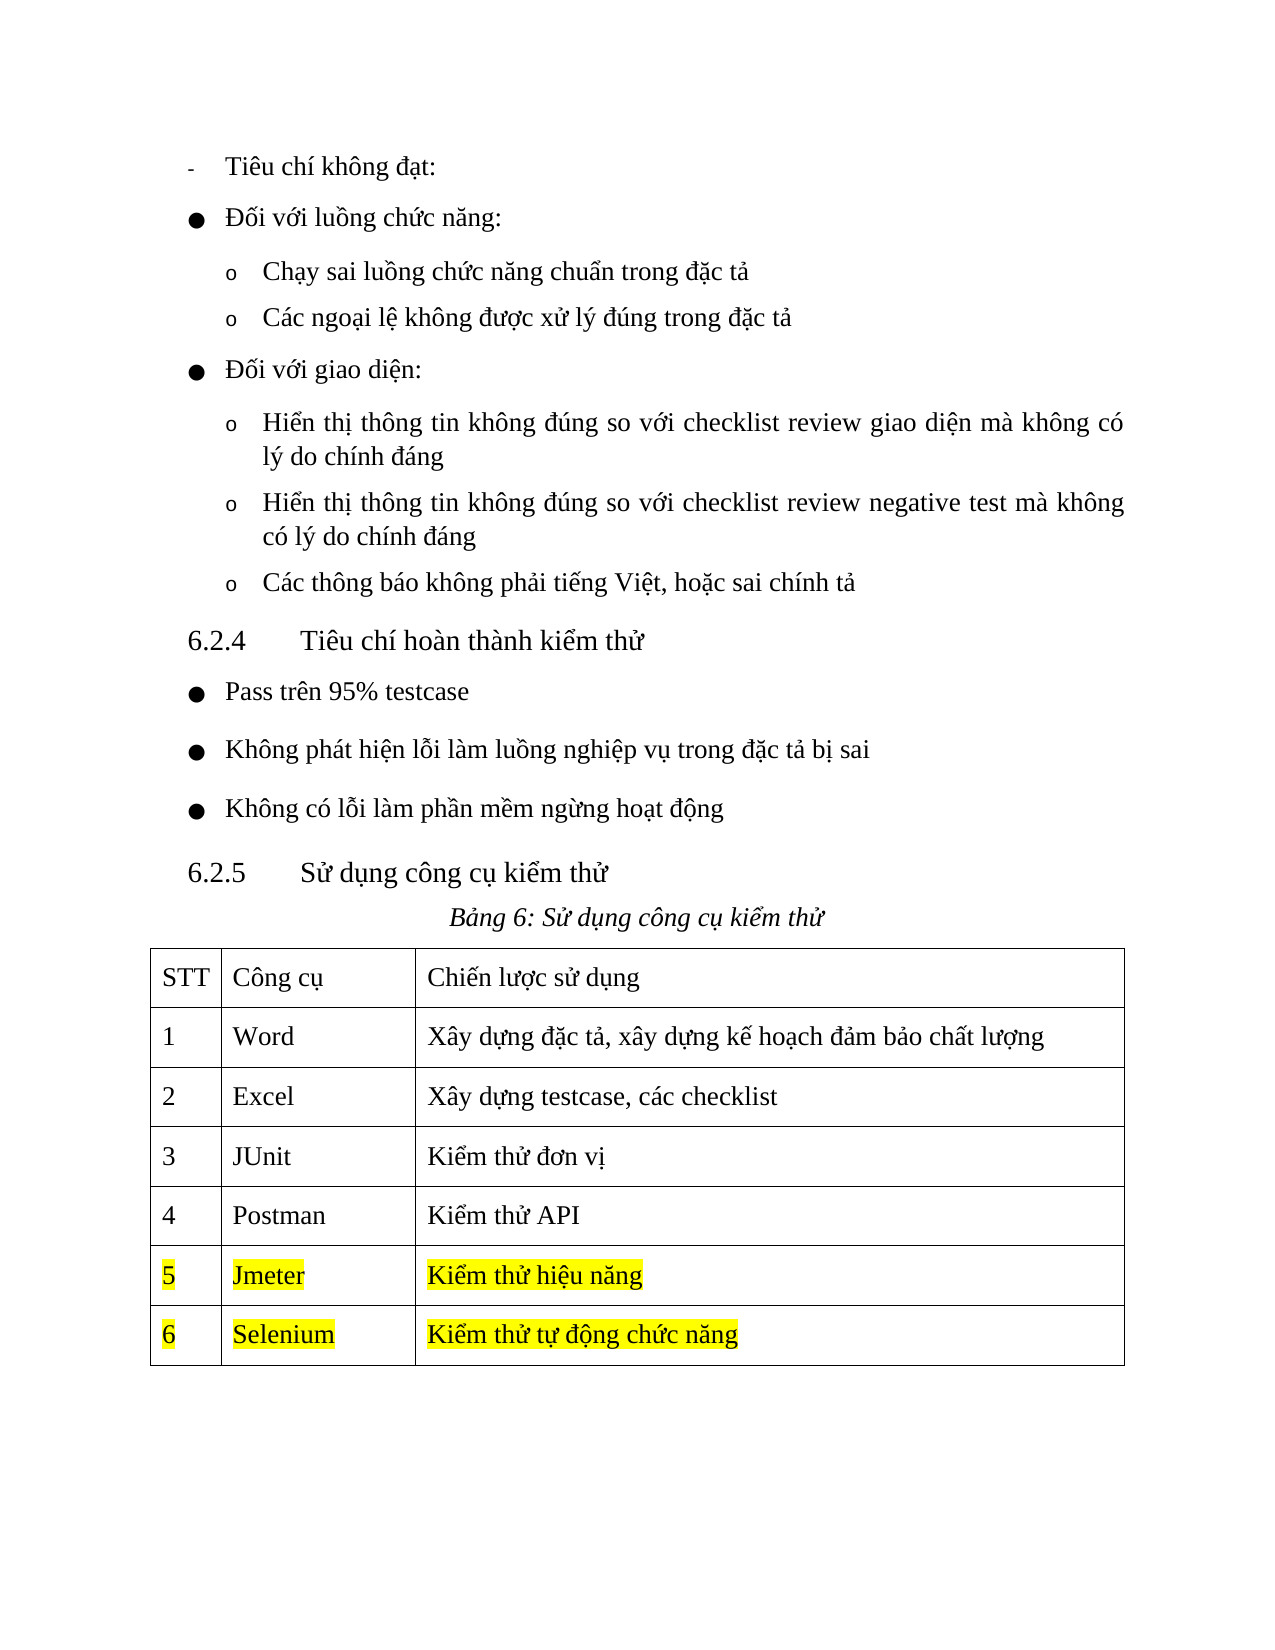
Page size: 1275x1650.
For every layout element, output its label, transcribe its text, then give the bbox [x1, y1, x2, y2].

table_cell JUnit [222, 1127, 415, 1186]
list Chạy sai luồng chức năng chuẩn trong đặc tả [225, 254, 1125, 286]
list Đối với giao diện: [187, 348, 1125, 390]
list Pass trên 95% testcase [187, 669, 1125, 712]
list Tiêu chí không đạt: [187, 150, 1125, 181]
table_cell 4 [151, 1187, 221, 1245]
list Các thông báo không phải tiếng Việt, hoặc sai chính tả [225, 566, 1125, 598]
text Bảng 6: Sử dụng công cụ kiểm thử [150, 901, 1125, 932]
table_cell Kiểm thử API [416, 1187, 1124, 1245]
subtitle Sử dụng công cụ kiểm thử [187, 855, 1125, 889]
list Các ngoại lệ không được xử lý đúng trong đặc tả [225, 301, 1125, 333]
table_cell Jmeter [222, 1246, 415, 1305]
list Hiển thị thông tin không đúng so với checklist review giao diện mà không có lý do chính đáng [225, 406, 1125, 471]
table_header STT [151, 949, 221, 1007]
table_cell Xây dựng đặc tả, xây dựng kế hoạch đảm bảo chất lượng [416, 1008, 1124, 1067]
table_cell 3 [151, 1127, 221, 1186]
table_cell Excel [222, 1068, 415, 1126]
table_cell Xây dựng testcase, các checklist [416, 1068, 1124, 1126]
table_header Công cụ [222, 949, 415, 1007]
list Hiển thị thông tin không đúng so với checklist review negative test mà không có lý do chính đáng [225, 486, 1125, 551]
table_header Chiến lược sử dụng [416, 949, 1124, 1007]
list Không phát hiện lỗi làm luồng nghiệp vụ trong đặc tả bị sai [187, 728, 1125, 771]
table_cell Postman [222, 1187, 415, 1245]
table_cell 6 [151, 1306, 221, 1364]
table_cell Kiểm thử hiệu năng [416, 1246, 1124, 1305]
table_cell Kiểm thử đơn vị [416, 1127, 1124, 1186]
list Đối với luồng chức năng: [187, 196, 1125, 239]
table_cell 1 [151, 1008, 221, 1067]
table_cell Word [222, 1008, 415, 1067]
table_cell 2 [151, 1068, 221, 1126]
subtitle Tiêu chí hoàn thành kiểm thử [187, 623, 1125, 657]
table_cell 5 [151, 1246, 221, 1305]
list Không có lỗi làm phần mềm ngừng hoạt động [187, 786, 1125, 829]
table_cell Selenium [222, 1306, 415, 1364]
table_cell Kiểm thử tự động chức năng [416, 1306, 1124, 1364]
